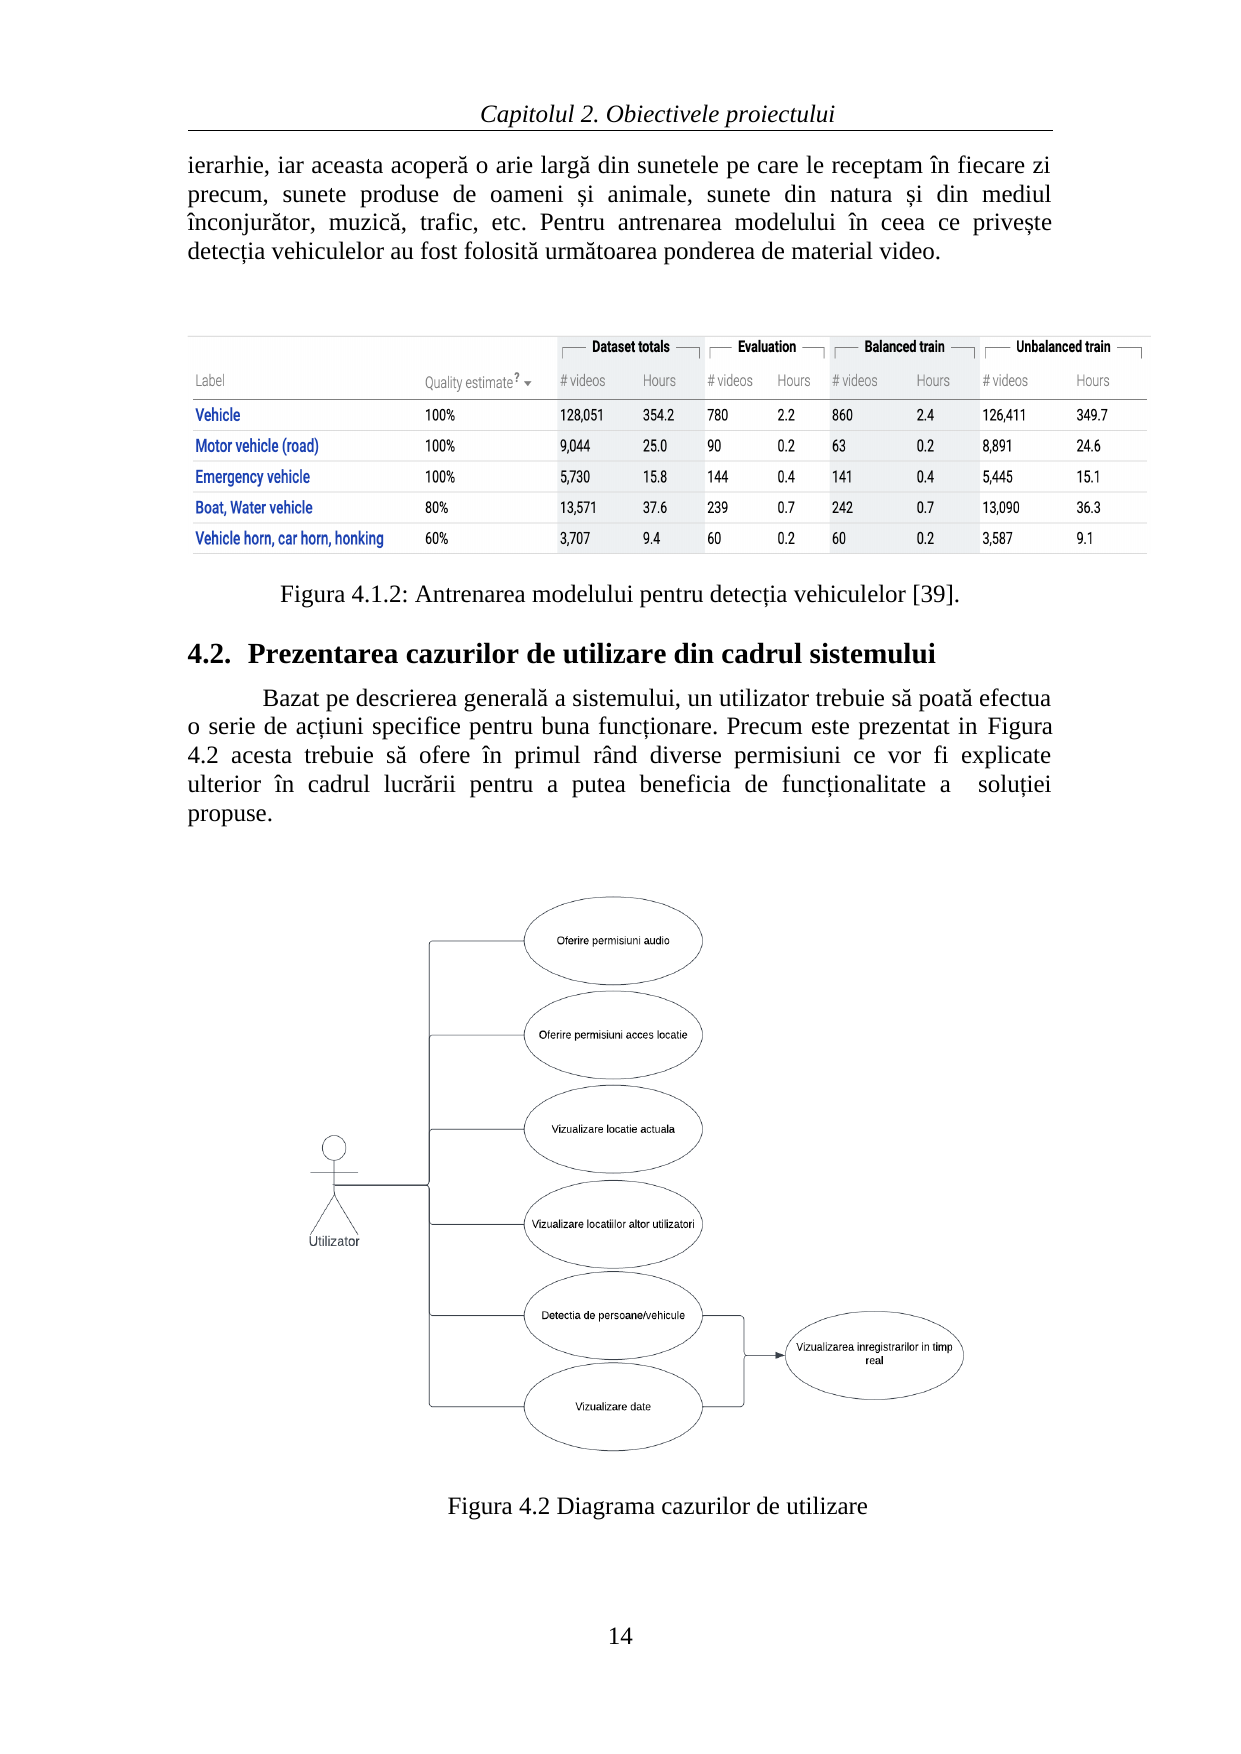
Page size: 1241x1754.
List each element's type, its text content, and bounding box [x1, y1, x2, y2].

text Figura 4.2 Diagrama cazurilor de utilizare [187, 1491, 1053, 1520]
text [187, 150, 1053, 265]
picture [262, 855, 1009, 1492]
picture [187, 335, 1151, 554]
text Bazat pe descrierea generală a sistemului, un utilizator trebuie să poată efectua o serie de acțiuni specifice pentru buna funcționare. Precum este prezentat in Figura 4.2 acesta trebuie să ofere în primul rând diverse permisiuni ce vor fi explicate ulterior în cadrul lucrării pentru a putea beneficia de funcționalitate a soluției propuse. [187, 683, 1053, 826]
text Figura 4.1.2: Antrenarea modelului pentru detecția vehiculelor [39]. [187, 579, 1053, 607]
subtitle Prezentarea cazurilor de utilizare din cadrul sistemului [187, 637, 1053, 670]
